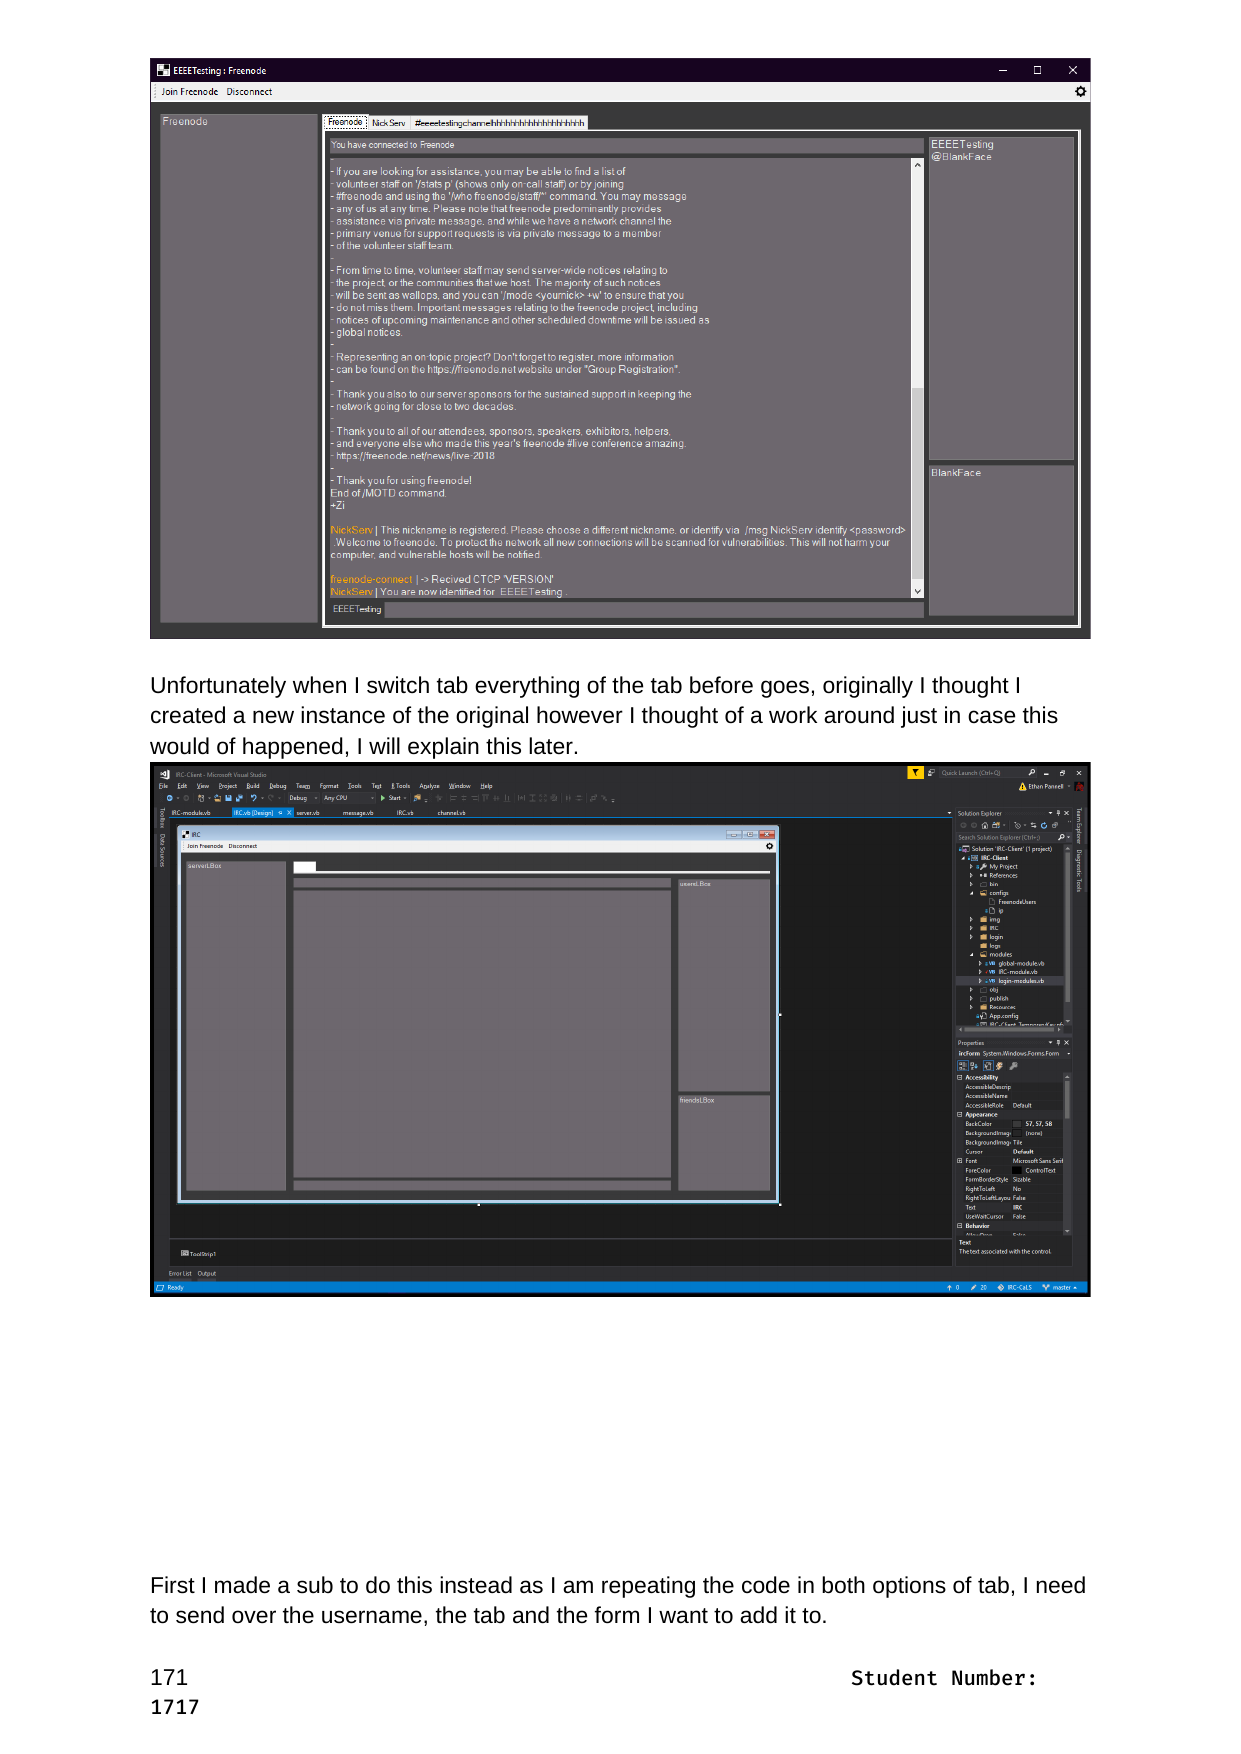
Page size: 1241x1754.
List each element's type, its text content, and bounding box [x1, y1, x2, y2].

picture [150, 58, 1091, 639]
text First I made a sub to do this instead as I am repeating the code in both options of tab, I need to send over the username, the tab and the form I want to add it to. [150, 1572, 1090, 1628]
picture [150, 762, 1091, 1297]
text Unfortunately when I switch tab everything of the tab before goes, originally I thought I created a new instance of the original however I thought of a work around just in case this would of happened, I will explain this later. [150, 672, 1090, 759]
